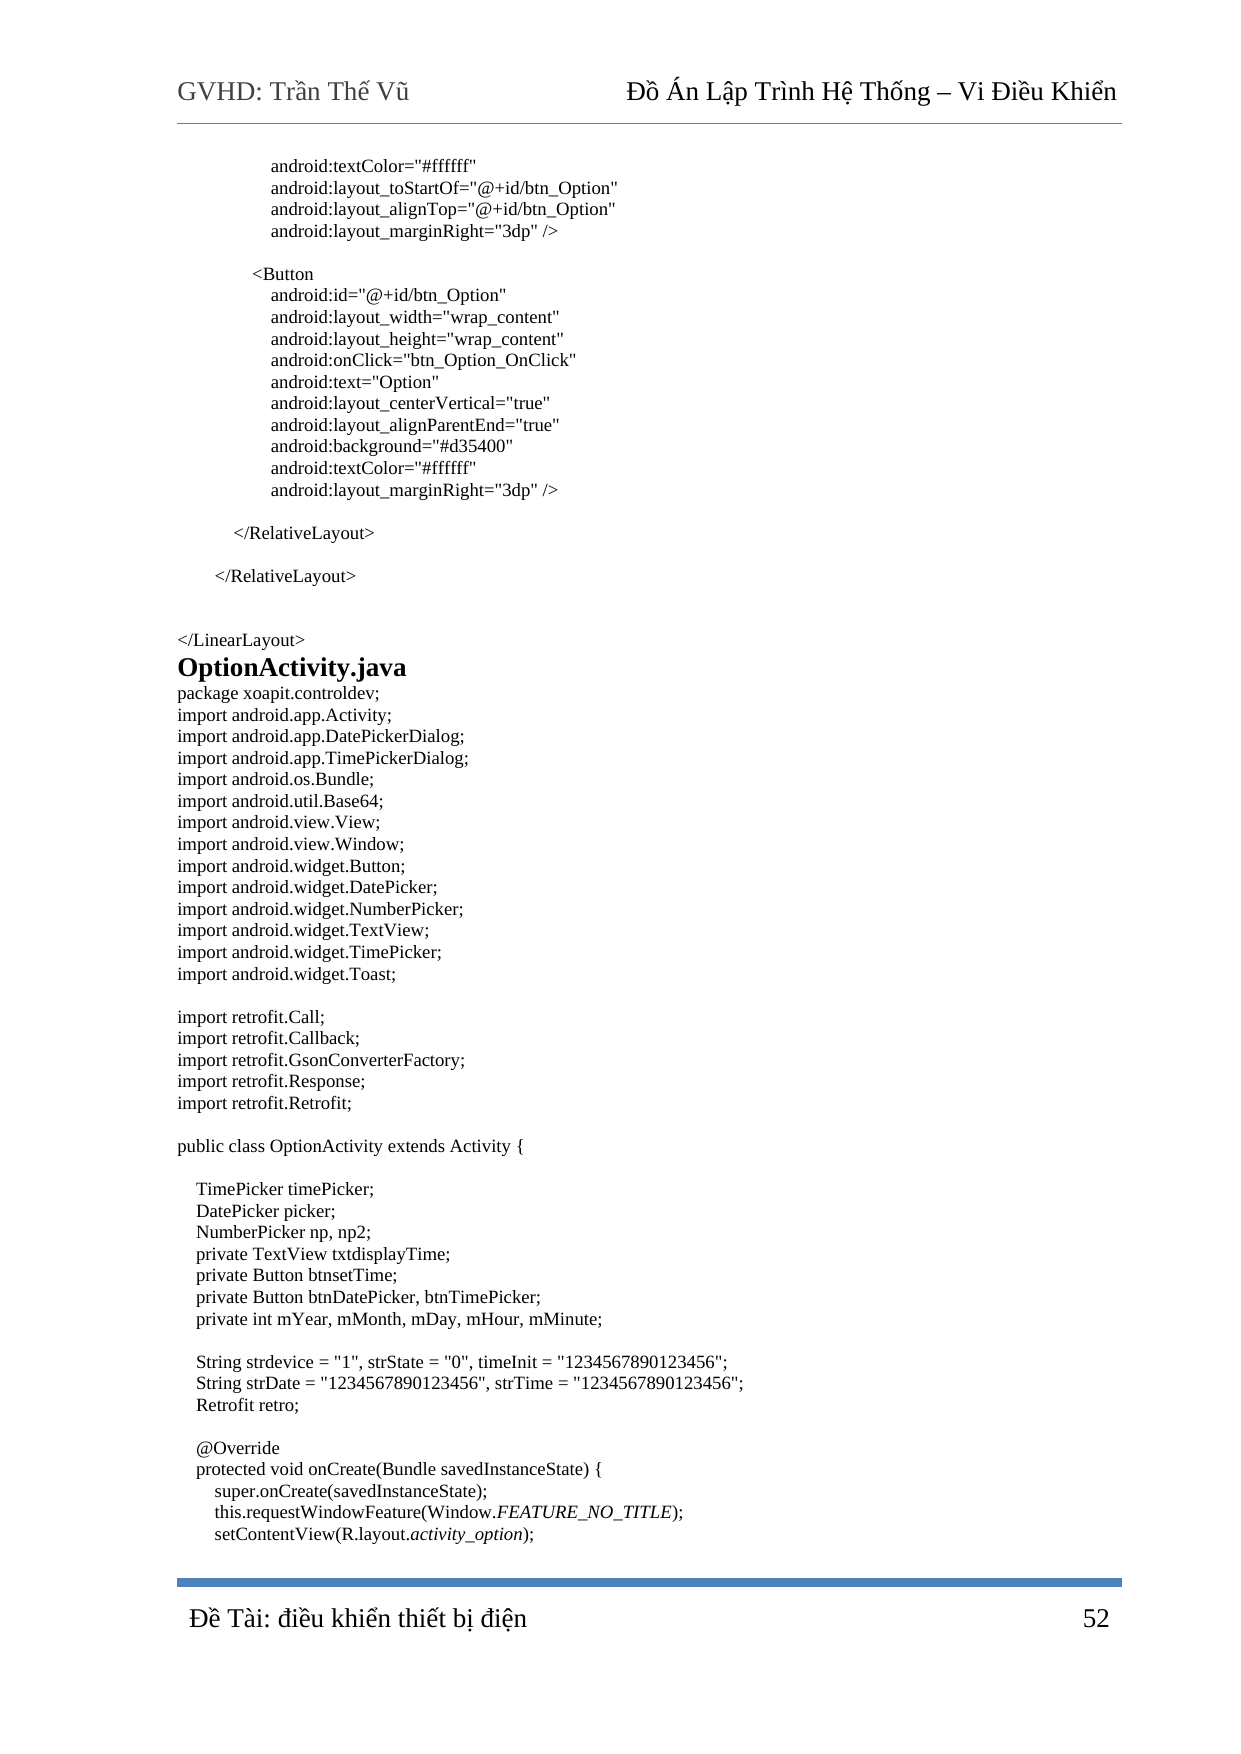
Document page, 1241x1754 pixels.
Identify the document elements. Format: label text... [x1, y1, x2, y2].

text OptionActivity.java [177, 651, 1122, 682]
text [177, 155, 1122, 651]
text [177, 682, 1122, 1566]
